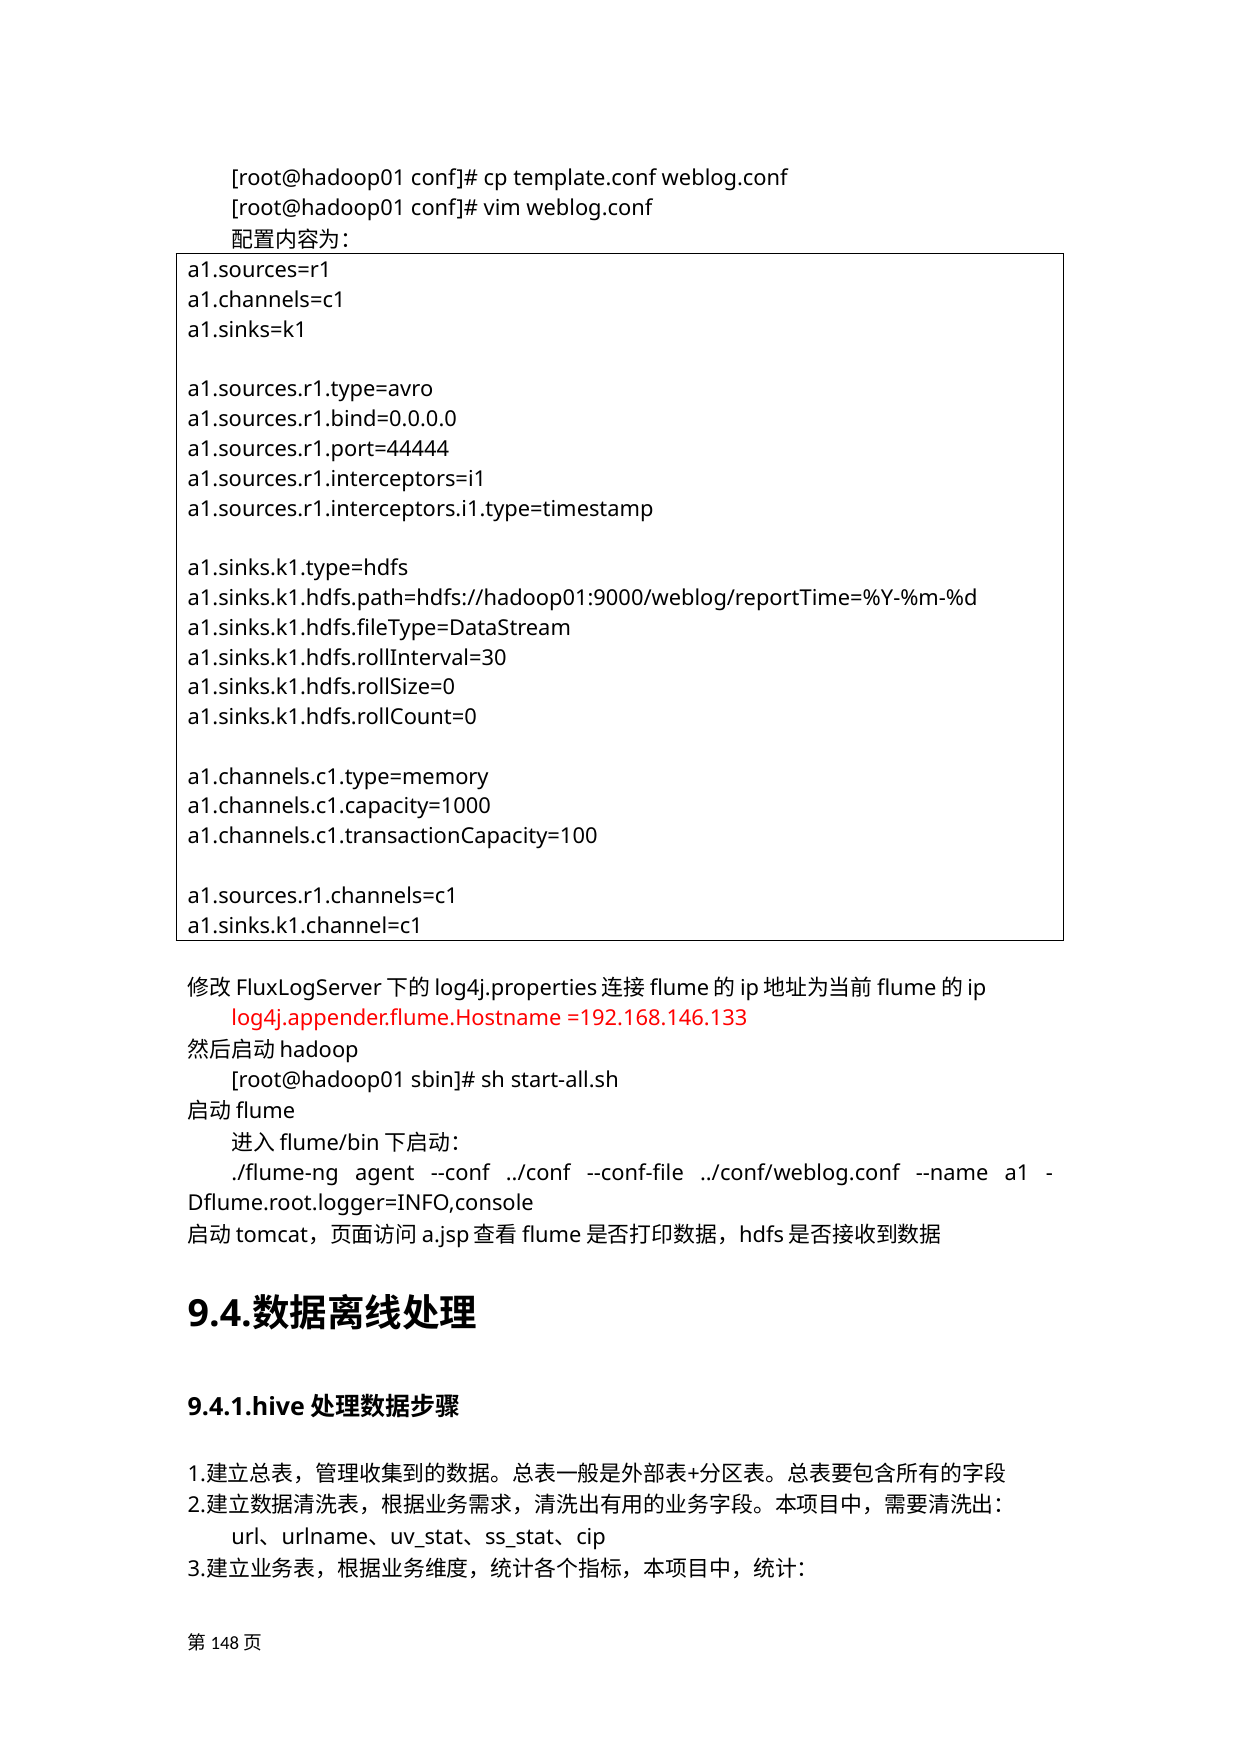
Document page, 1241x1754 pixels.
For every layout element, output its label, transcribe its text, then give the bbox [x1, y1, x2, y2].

text 启动tomcat，页面访问a.jsp查看flume是否打印数据，hdfs是否接收到数据 [187, 1217, 1053, 1248]
text [root@hadoop01 conf]# cp template.conf weblog.conf [187, 162, 1053, 192]
subtitle 9.4.1.hive处理数据步骤 [187, 1372, 1053, 1437]
text 启动flume [187, 1093, 1053, 1125]
text 然后启动hadoop [187, 1032, 1053, 1064]
text 修改FluxLogServer下的log4j.properties连接flume的ip地址为当前flume的ip [187, 970, 1053, 1002]
text url、urlname、uv_stat、ss_stat、cip [187, 1519, 1053, 1551]
text ./flume-ng agent --conf ../conf --conf-file ../conf/weblog.conf --name a1 -Dflume.root.logger=INFO,console [187, 1157, 1053, 1217]
text 2.建立数据清洗表，根据业务需求，清洗出有用的业务字段。本项目中，需要清洗出： [187, 1487, 1053, 1519]
text log4j.appender.flume.Hostname =192.168.146.133 [187, 1002, 1053, 1032]
text [root@hadoop01 sbin]# sh start-all.sh [187, 1064, 1053, 1093]
subtitle 9.4.数据离线处理 [187, 1277, 1053, 1342]
text 1.建立总表，管理收集到的数据。总表一般是外部表+分区表。总表要包含所有的字段 [187, 1456, 1053, 1487]
text [root@hadoop01 conf]# vim weblog.conf [187, 192, 1053, 222]
text 配置内容为： [187, 222, 1053, 253]
text 3.建立业务表，根据业务维度，统计各个指标，本项目中，统计： [187, 1551, 1053, 1583]
table_header a1.sources=r1 a1.channels=c1 a1.sinks=k1 a1.sources.r1.type=avro a1.sources.r1.bind=0.0.0.0 a1.sources.r1.port=44444 a1.sources.r1.interceptors=i1 a1.sources.r1.interceptors.i1.type=timestamp a1.sinks.k1.type=hdfs a1.sinks.k1.hdfs.path=hdfs://hadoop01:9000/weblog/reportTime=%Y-%m-%d a1.sinks.k1.hdfs.fileType=DataStream a1.sinks.k1.hdfs.rollInterval=30 a1.sinks.k1.hdfs.rollSize=0 a1.sinks.k1.hdfs.rollCount=0 a1.channels.c1.type=memory a1.channels.c1.capacity=1000 a1.channels.c1.transactionCapacity=100 a1.sources.r1.channels=c1 a1.sinks.k1.channel=c1 [177, 254, 1063, 939]
text 进入flume/bin下启动： [187, 1125, 1053, 1157]
